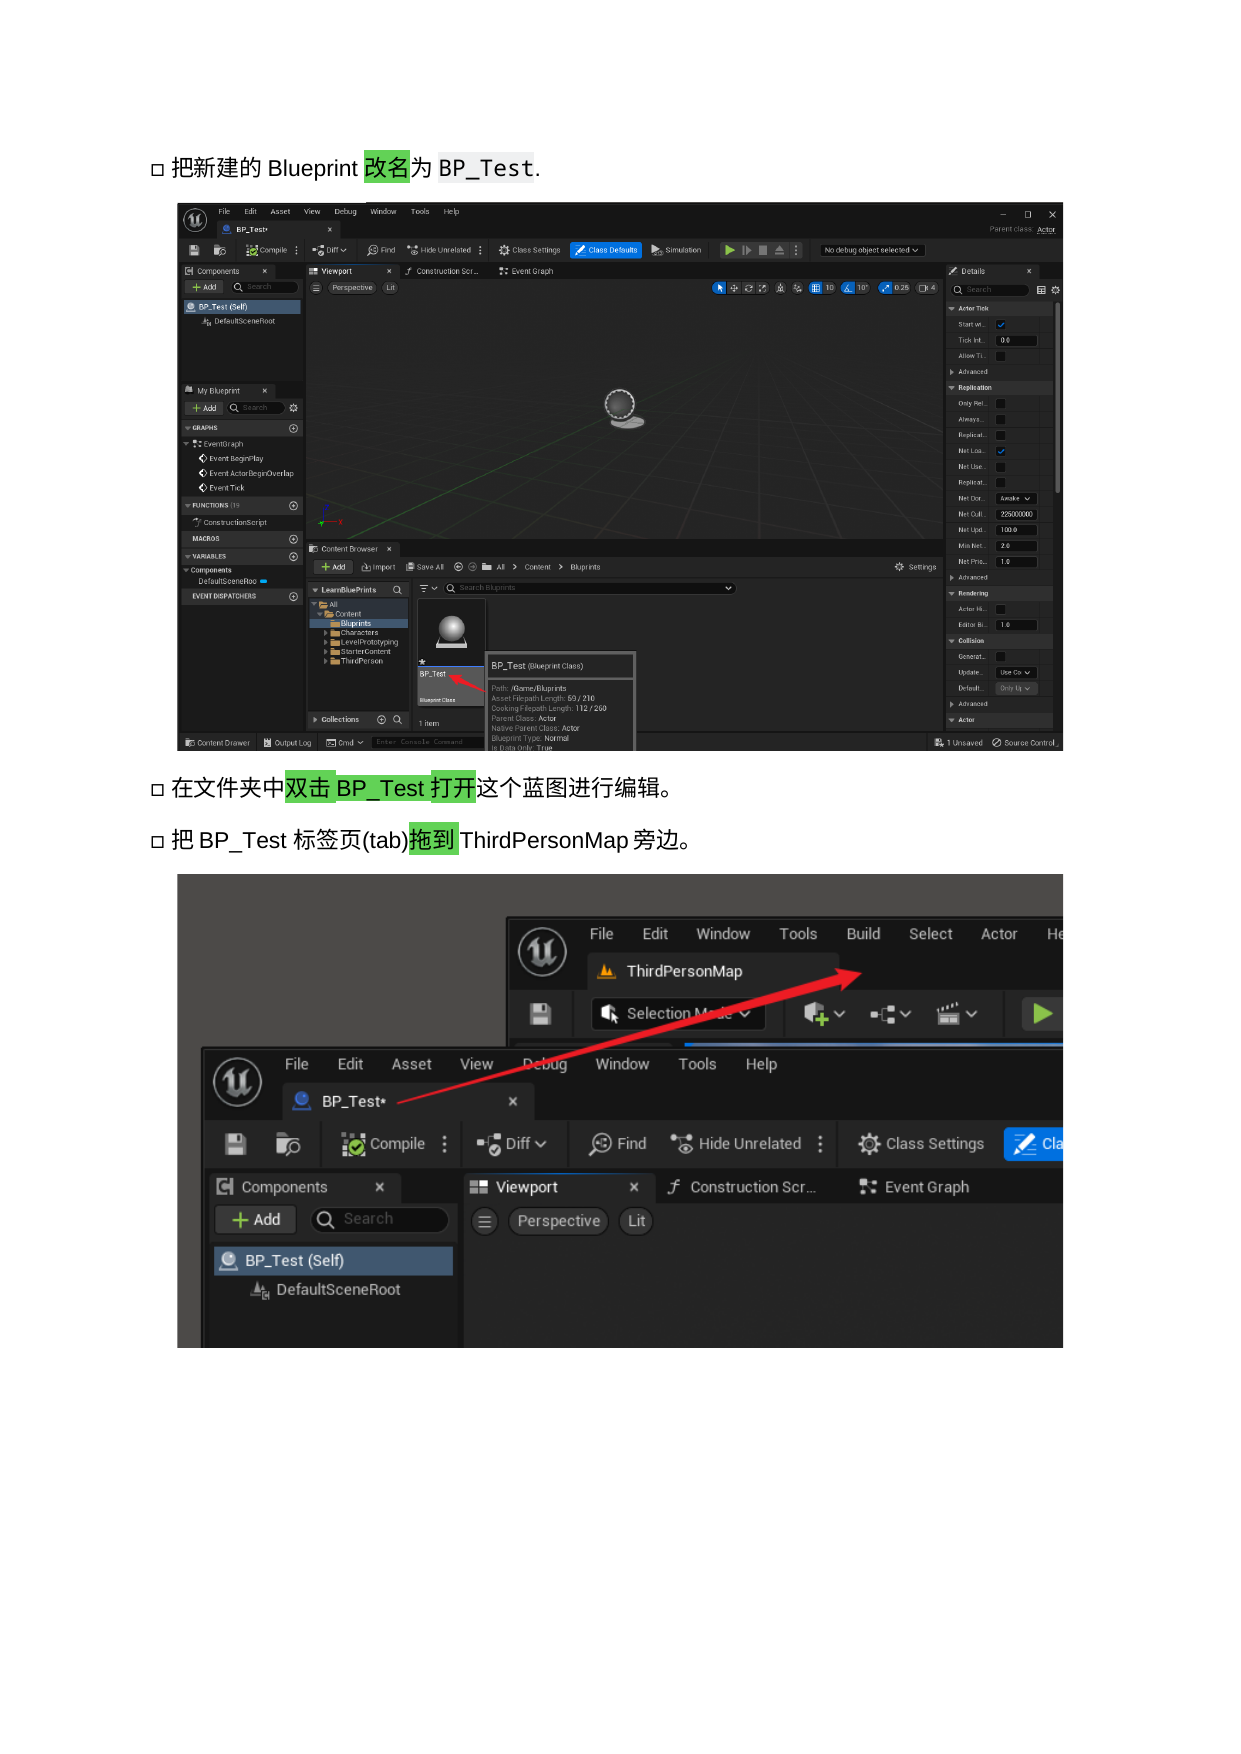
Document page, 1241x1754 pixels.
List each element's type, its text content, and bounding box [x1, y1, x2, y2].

list 把 BP_Test 标签页(tab)拖到ThirdPersonMap旁边。 [459, 822, 1090, 855]
picture [177, 874, 1064, 1348]
list 把 BP_Test 标签页(tab)拖到ThirdPersonMap旁边。 [150, 822, 409, 855]
list 在文件夹中双击 BP_Test 打开这个蓝图进行编辑。 [150, 769, 1090, 803]
list 把新建的 Blueprint 改名为 BP_Test. [150, 150, 364, 183]
picture [177, 202, 1064, 751]
list 把新建的 Blueprint 改名为 BP_Test. [410, 150, 1090, 183]
